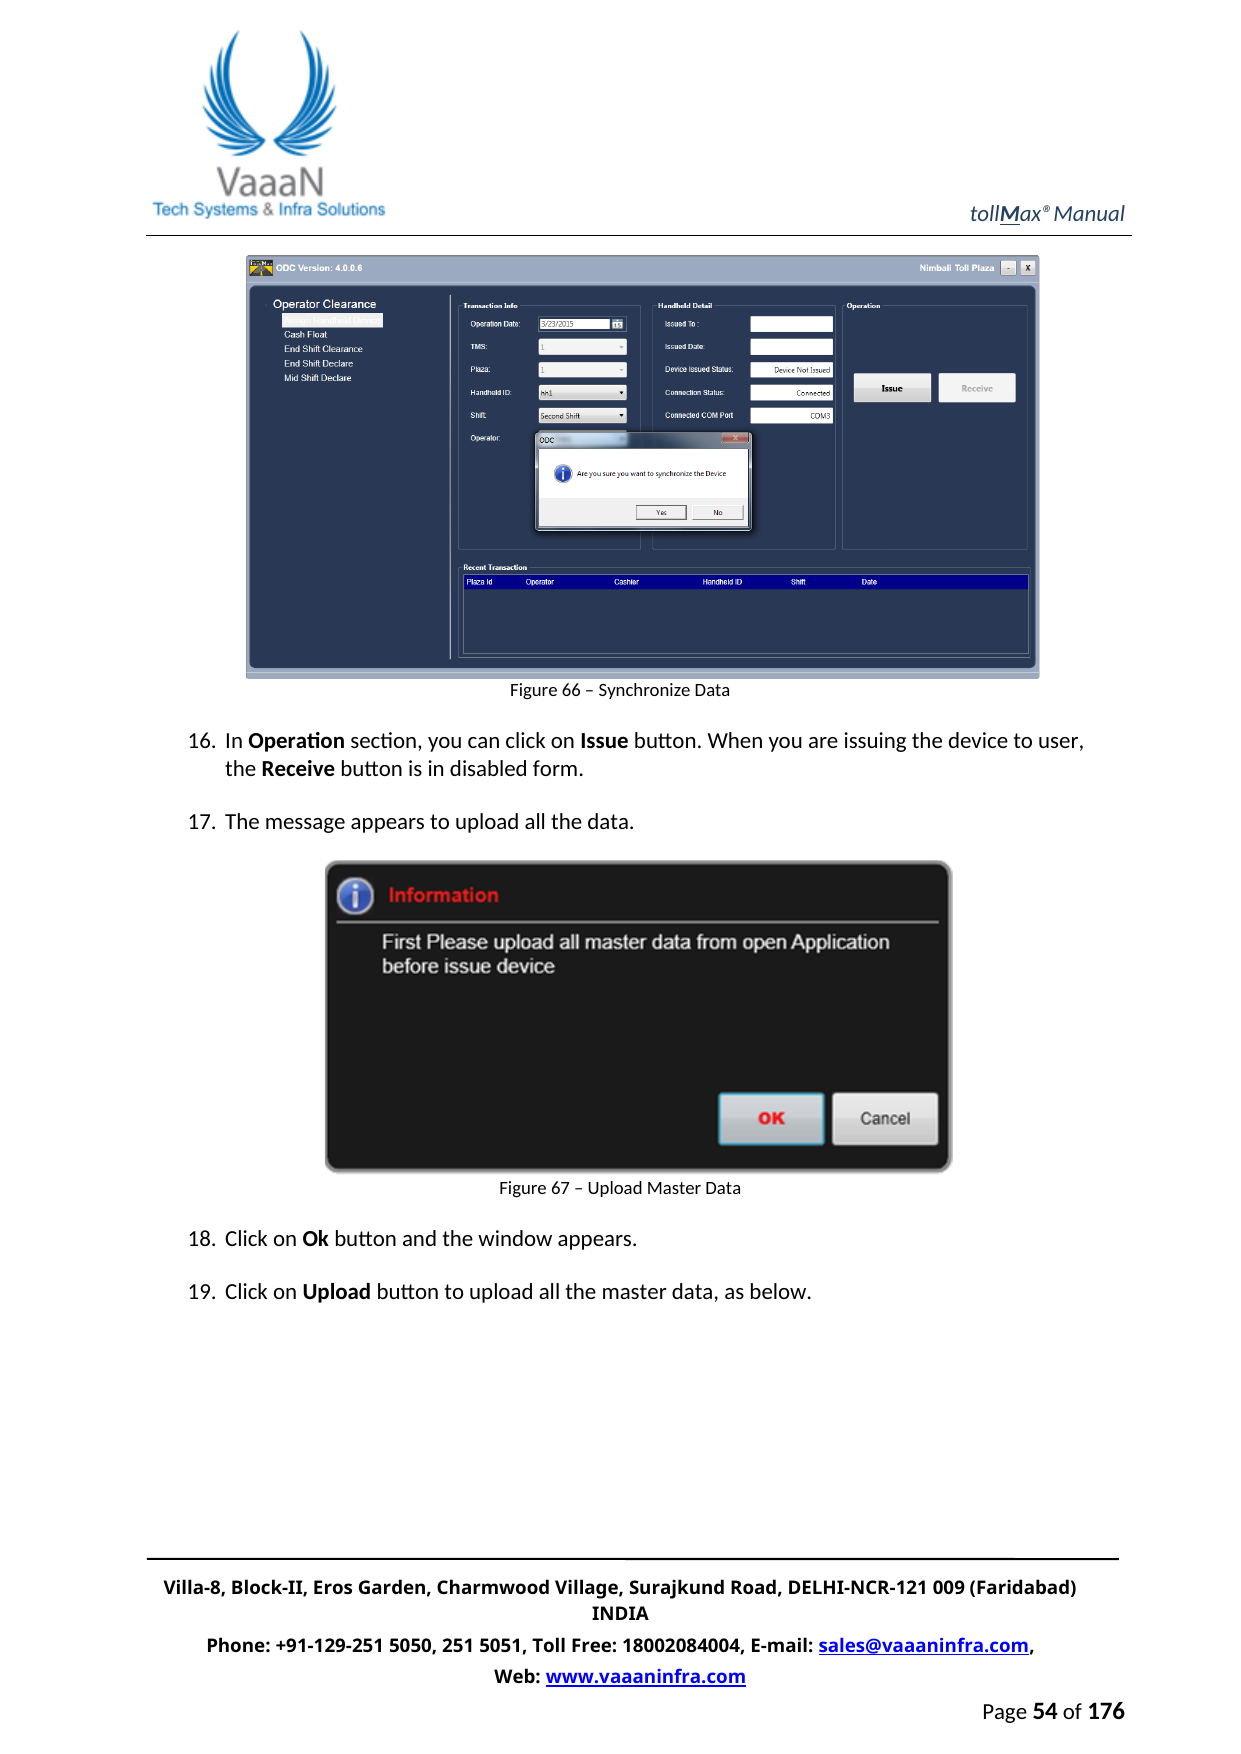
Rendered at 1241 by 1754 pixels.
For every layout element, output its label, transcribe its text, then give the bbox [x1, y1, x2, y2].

list Click on Ok button and the window appears. [187, 1224, 1090, 1252]
picture [246, 255, 1040, 679]
text Figure 67 – Upload Master Data [150, 1176, 1090, 1199]
list In Operation section, you can click on Issue button. When you are issuing the device to user, the Receive button is in disabled form. [187, 726, 1090, 782]
picture [150, 28, 389, 222]
list The message appears to upload all the data. [187, 807, 1090, 835]
picture [324, 860, 953, 1176]
text Figure 66 – Synchronize Data [150, 678, 1090, 701]
list Click on Upload button to upload all the master data, as below. [187, 1277, 1090, 1305]
